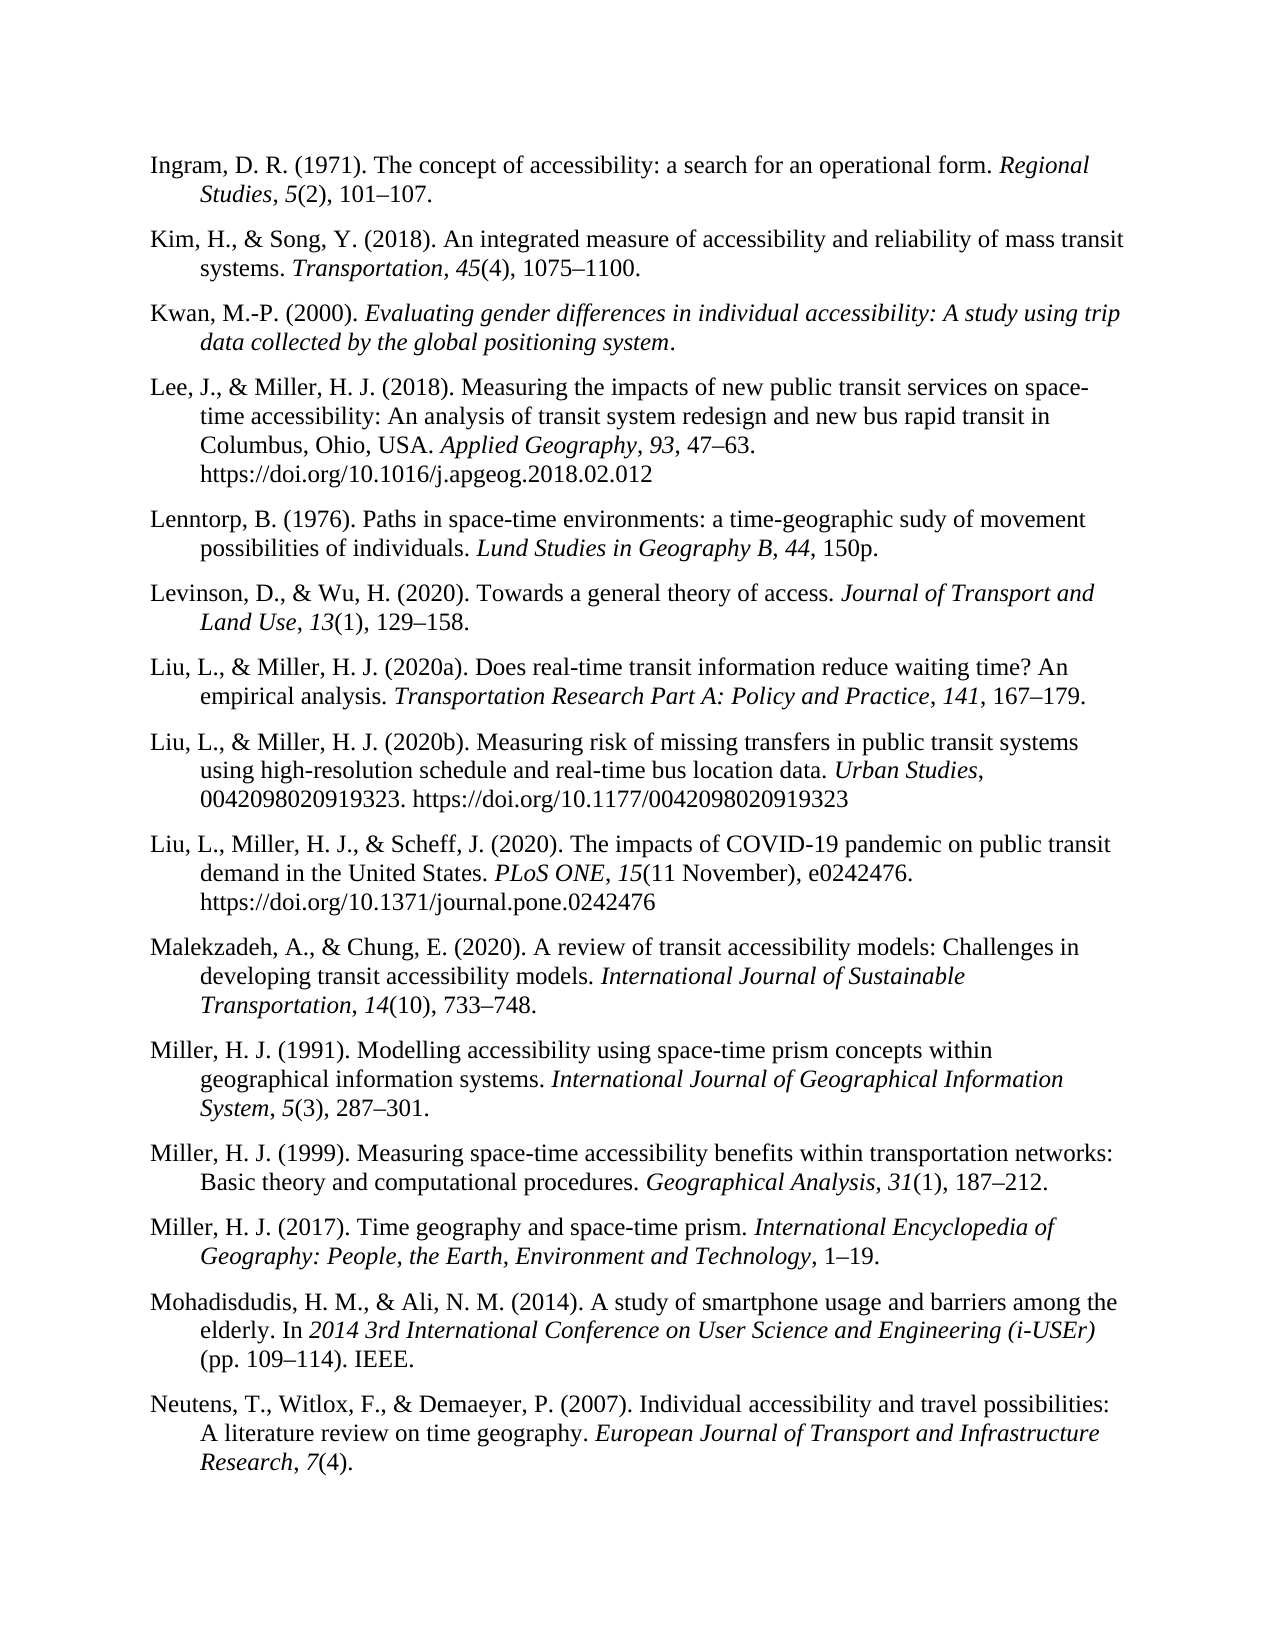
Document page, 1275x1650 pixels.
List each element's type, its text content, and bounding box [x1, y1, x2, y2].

text Lee, J., & Miller, H. J. (2018). Measuring the impacts of new public transit services on space-time accessibility: An analysis of transit system redesign and new bus rapid transit in Columbus, Ohio, USA. Applied Geography, 93, 47–63. https://doi.org/10.1016/j.apgeog.2018.02.012 [150, 372, 1125, 487]
text Miller, H. J. (2017). Time geography and space-time prism. International Encyclopedia of Geography: People, the Earth, Environment and Technology, 1–19. [150, 1212, 1125, 1270]
text Miller, H. J. (1999). Measuring space‐time accessibility benefits within transportation networks: Basic theory and computational procedures. Geographical Analysis, 31(1), 187–212. [150, 1138, 1125, 1196]
text Malekzadeh, A., & Chung, E. (2020). A review of transit accessibility models: Challenges in developing transit accessibility models. International Journal of Sustainable Transportation, 14(10), 733–748. [150, 932, 1125, 1019]
text Neutens, T., Witlox, F., & Demaeyer, P. (2007). Individual accessibility and travel possibilities: A literature review on time geography. European Journal of Transport and Infrastructure Research, 7(4). [150, 1389, 1125, 1476]
text Kwan, M.-P. (2000). Evaluating gender differences in individual accessibility: A study using trip data collected by the global positioning system. [150, 298, 1125, 356]
text Liu, L., Miller, H. J., & Scheff, J. (2020). The impacts of COVID-19 pandemic on public transit demand in the United States. PLoS ONE, 15(11 November), e0242476. https://doi.org/10.1371/journal.pone.0242476 [150, 829, 1125, 916]
text Levinson, D., & Wu, H. (2020). Towards a general theory of access. Journal of Transport and Land Use, 13(1), 129–158. [150, 578, 1125, 636]
text Miller, H. J. (1991). Modelling accessibility using space-time prism concepts within geographical information systems. International Journal of Geographical Information System, 5(3), 287–301. [150, 1035, 1125, 1122]
text Liu, L., & Miller, H. J. (2020a). Does real-time transit information reduce waiting time? An empirical analysis. Transportation Research Part A: Policy and Practice, 141, 167–179. [150, 652, 1125, 710]
text Ingram, D. R. (1971). The concept of accessibility: a search for an operational form. Regional Studies, 5(2), 101–107. [150, 150, 1125, 207]
text Liu, L., & Miller, H. J. (2020b). Measuring risk of missing transfers in public transit systems using high-resolution schedule and real-time bus location data. Urban Studies, 0042098020919323. https://doi.org/10.1177/0042098020919323 [150, 727, 1125, 813]
text Mohadisdudis, H. M., & Ali, N. M. (2014). A study of smartphone usage and barriers among the elderly. In 2014 3rd International Conference on User Science and Engineering (i-USEr) (pp. 109–114). IEEE. [150, 1287, 1125, 1373]
text Lenntorp, B. (1976). Paths in space-time environments: a time-geographic sudy of movement possibilities of individuals. Lund Studies in Geography B, 44, 150p. [150, 504, 1125, 562]
text Kim, H., & Song, Y. (2018). An integrated measure of accessibility and reliability of mass transit systems. Transportation, 45(4), 1075–1100. [150, 224, 1125, 282]
